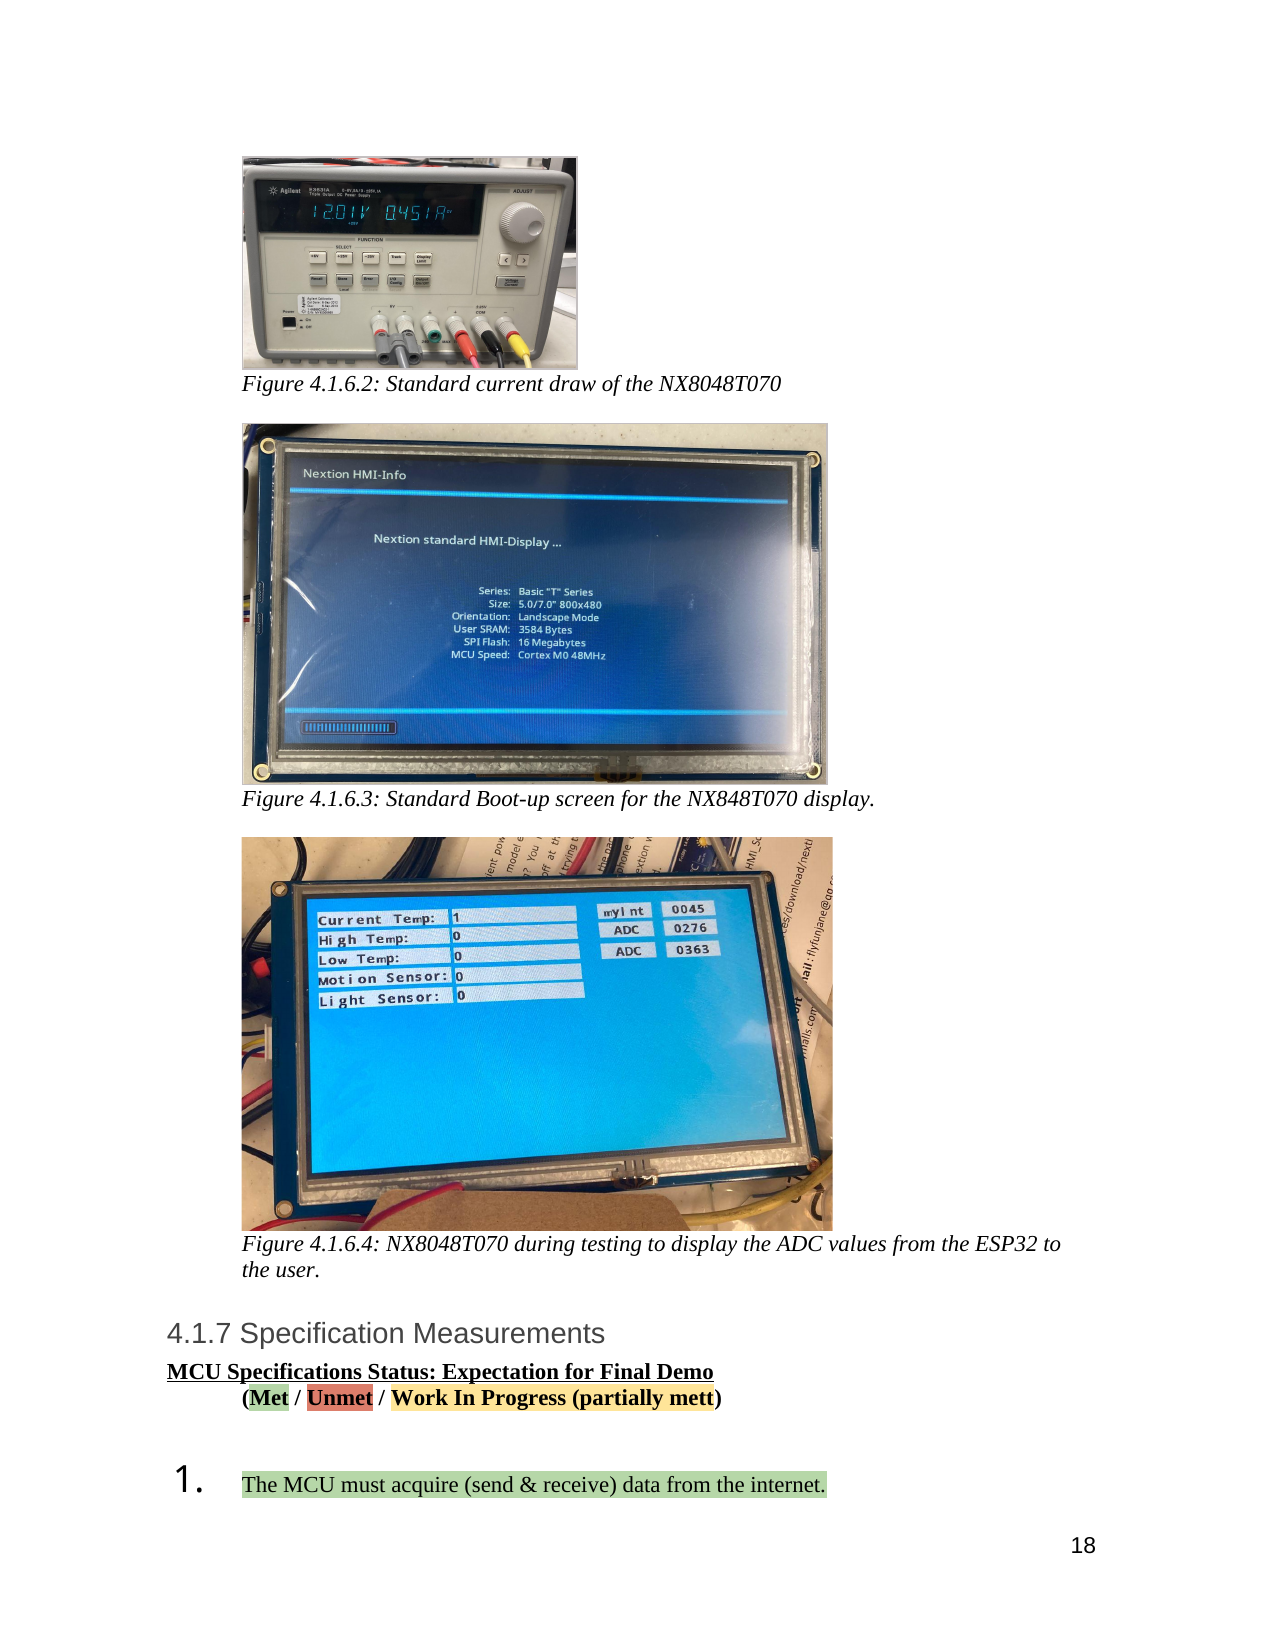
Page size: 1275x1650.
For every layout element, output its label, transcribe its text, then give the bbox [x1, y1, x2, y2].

picture [243, 158, 576, 368]
picture [243, 424, 826, 784]
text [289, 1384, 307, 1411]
list The MCU must acquire (send & receive) data from the internet. [204, 1437, 1096, 1514]
text (Met / Unmet / Work In Progress (partially mett) [714, 1384, 1096, 1411]
subtitle 4.1.7 Specification Measurements [167, 1316, 1096, 1350]
text Figure 4.1.6.2: Standard current draw of the NX8048T070 [167, 370, 1096, 396]
text Figure 4.1.6.4: NX8048T070 during testing to display the ADC values from the ESP32 to the user. [242, 1230, 1096, 1283]
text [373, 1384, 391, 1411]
picture [241, 837, 833, 1231]
text MCU Specifications Status: Expectation for Final Demo [167, 1358, 1096, 1384]
text Figure 4.1.6.3: Standard Boot-up screen for the NX848T070 display. [242, 785, 1096, 812]
